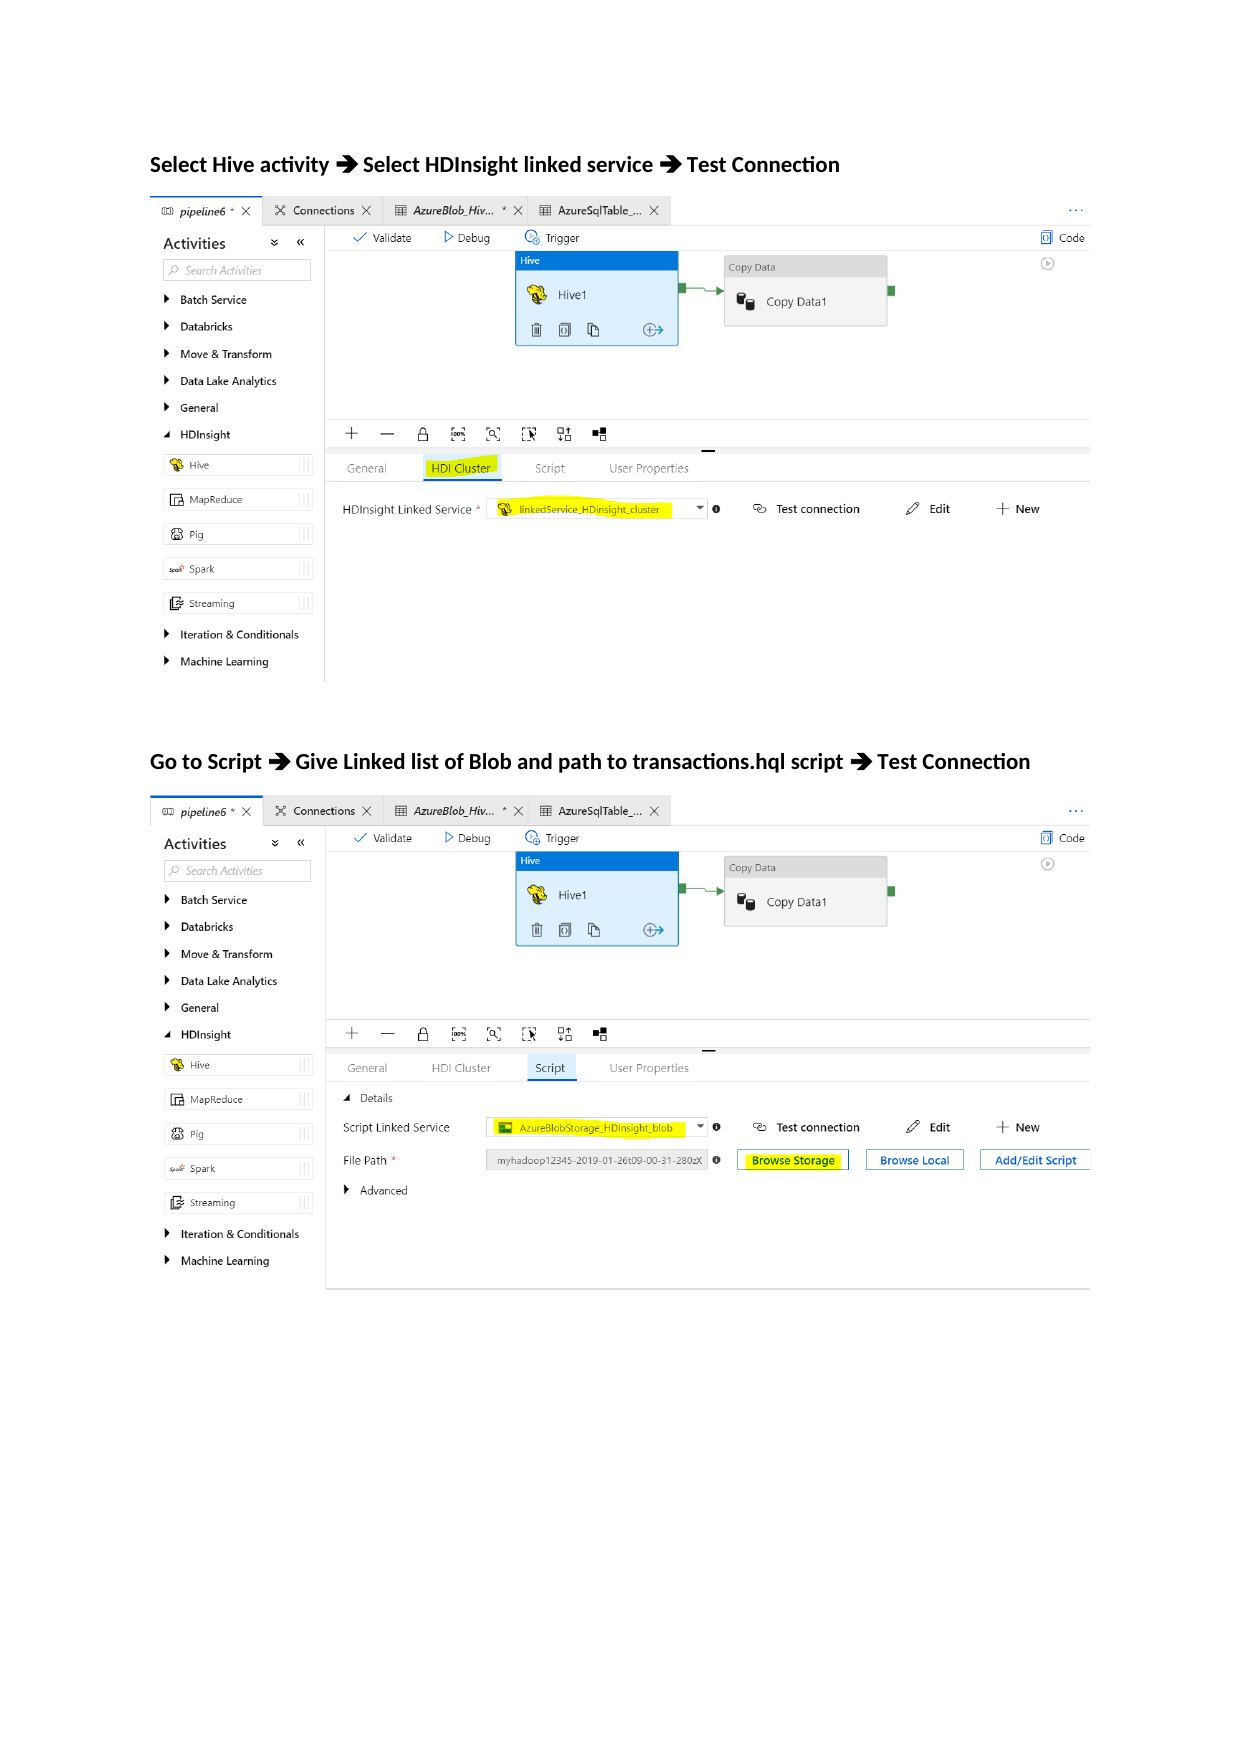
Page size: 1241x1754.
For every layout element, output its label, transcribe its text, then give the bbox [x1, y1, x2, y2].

text Select Hive activity Select HDInsight linked service Test Connection [150, 150, 1090, 178]
picture [150, 196, 1091, 682]
picture [150, 794, 1091, 1290]
text Go to Script Give Linked list of Blob and path to transactions.hql script Test Connection [150, 747, 1090, 775]
